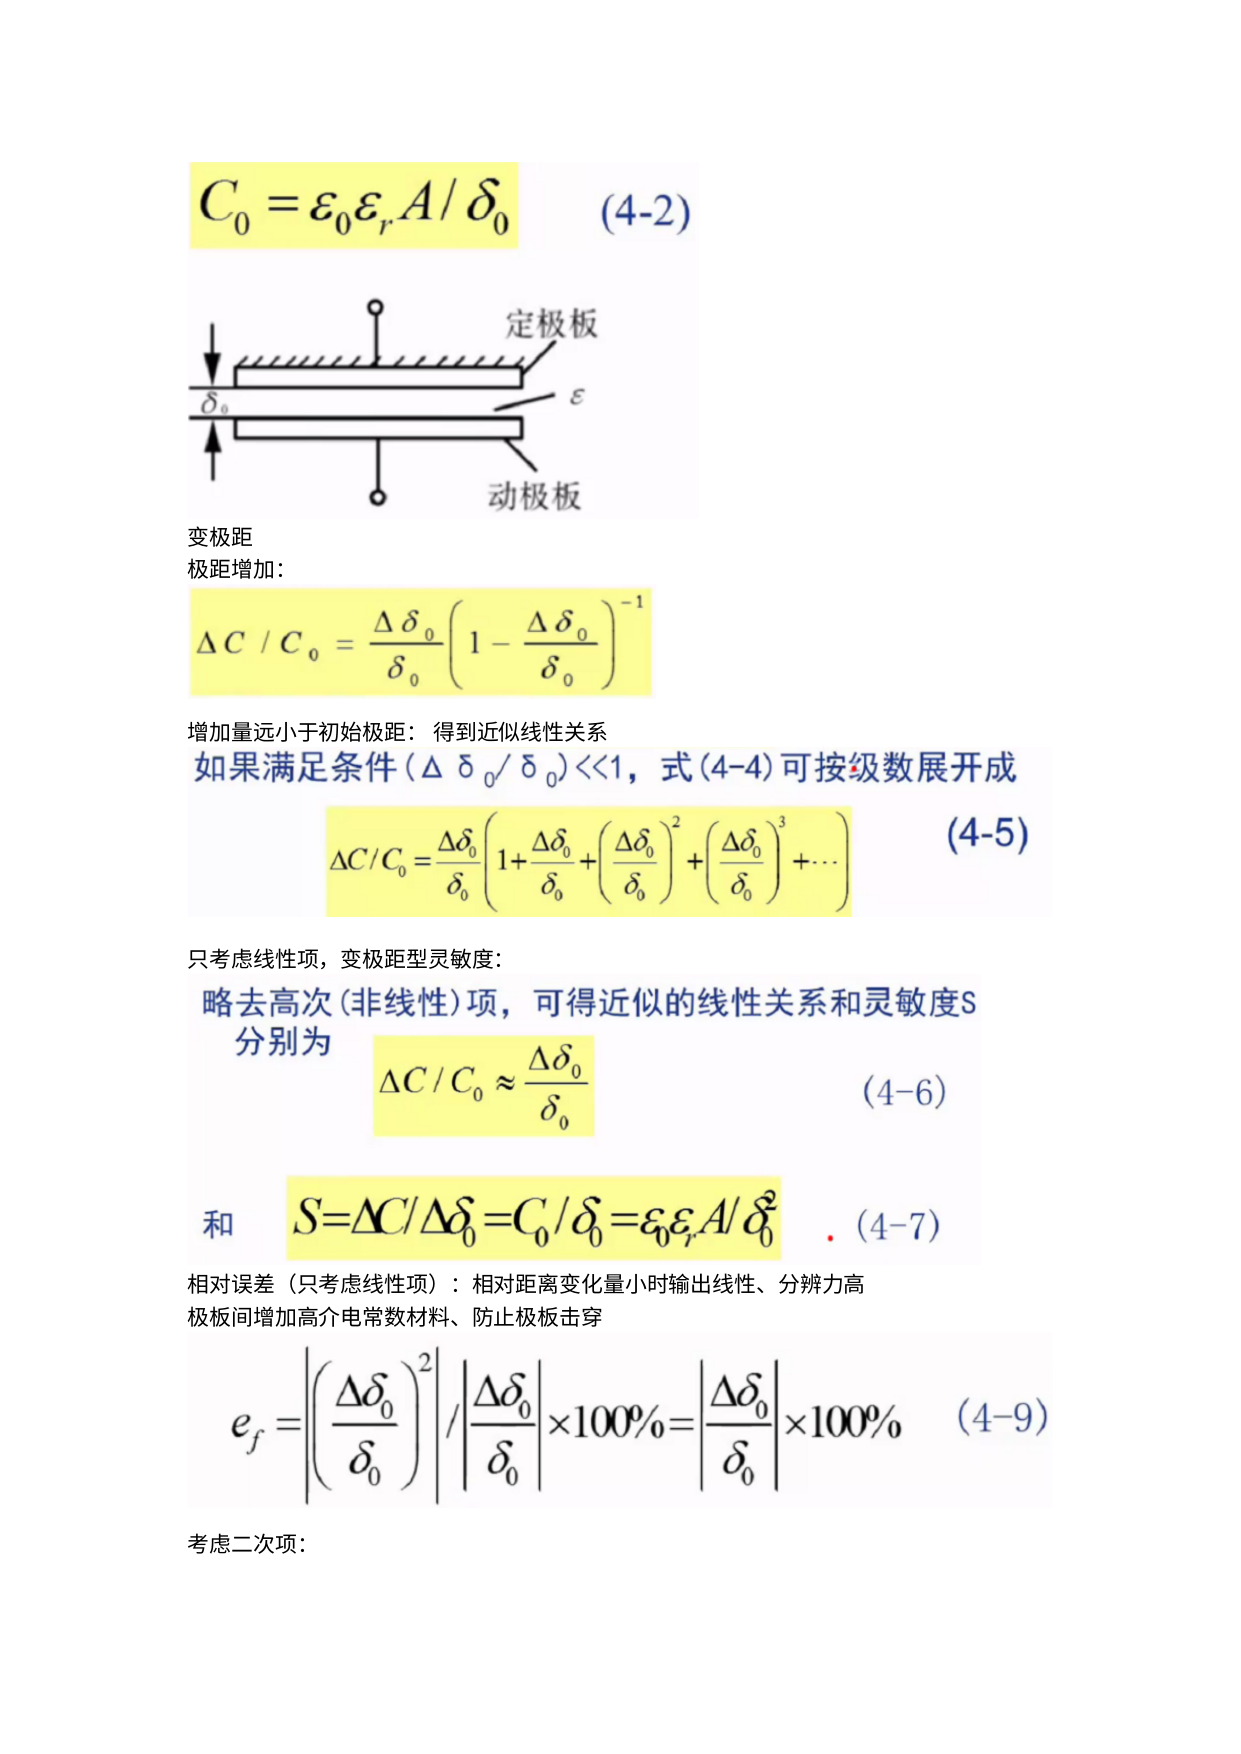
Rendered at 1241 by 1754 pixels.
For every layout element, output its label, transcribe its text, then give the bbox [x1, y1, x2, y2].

picture [187, 584, 657, 699]
picture [187, 162, 699, 519]
text 极板间增加高介电常数材料、防止极板击穿 [187, 1299, 1053, 1332]
picture [187, 747, 1053, 917]
text 增加量远小于初始极距： 得到近似线性关系 [187, 714, 1053, 747]
text 极距增加： [187, 552, 1053, 584]
picture [187, 974, 982, 1265]
text 考虑二次项： [187, 1527, 1053, 1559]
text 只考虑线性项，变极距型灵敏度： [187, 942, 1053, 974]
text 变极距 [187, 519, 1053, 552]
picture [187, 1332, 1053, 1508]
text 相对误差（只考虑线性项）：相对距离变化量小时输出线性、分辨力高 [187, 1267, 1053, 1299]
